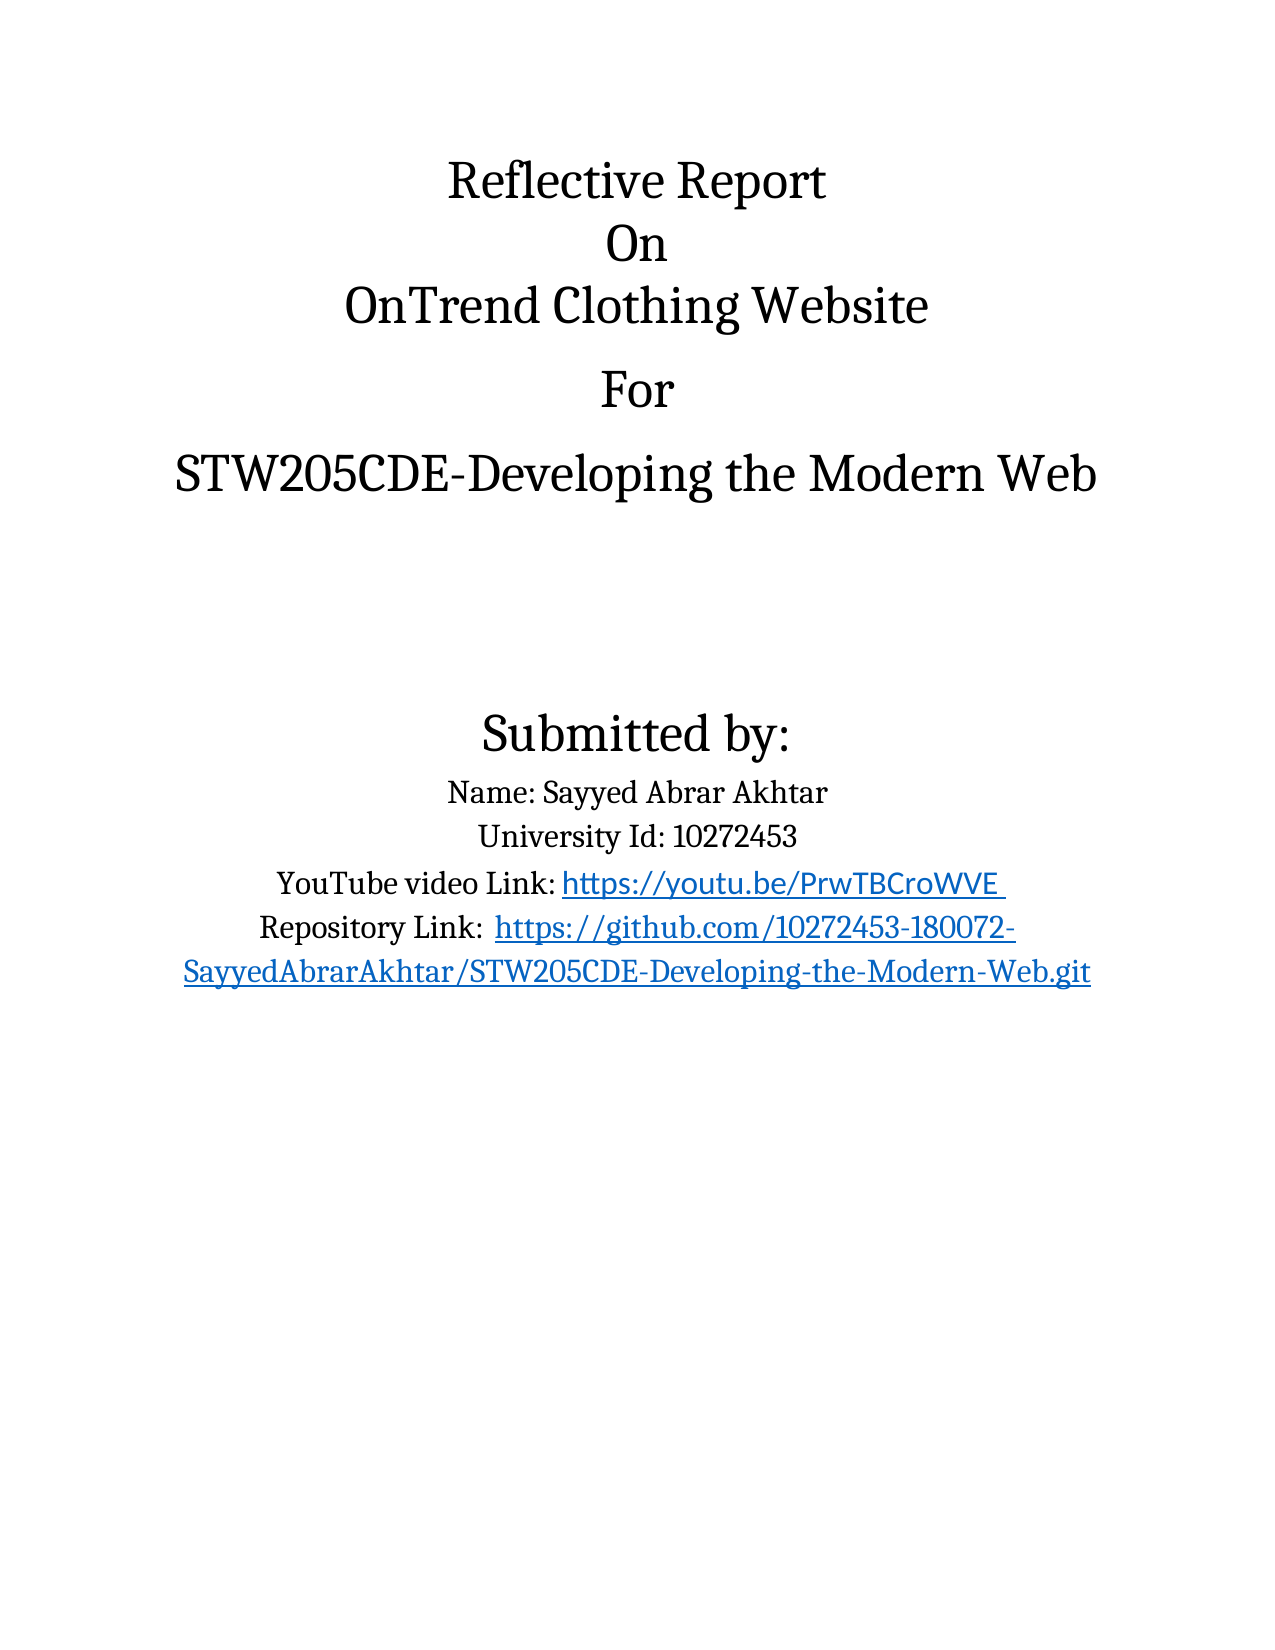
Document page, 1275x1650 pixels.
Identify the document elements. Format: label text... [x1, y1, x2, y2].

text OnTrend Clothing Website [150, 274, 1125, 337]
text YouTube video Link: https://youtu.be/PrwTBCroWVE [150, 862, 1125, 903]
text On [150, 212, 1125, 274]
text Reflective Report [150, 150, 1125, 212]
text For [150, 358, 1125, 421]
text Name: Sayyed Abrar Akhtar [150, 774, 1125, 812]
text STW205CDE-Developing the Modern Web [150, 442, 1125, 504]
text Submitted by: [150, 702, 1125, 764]
text University Id: 10272453 [150, 818, 1125, 856]
text Repository Link: https://github.com/10272453-180072-SayyedAbrarAkhtar/STW205CDE-Developing-the-Modern-Web.git [150, 909, 1125, 991]
